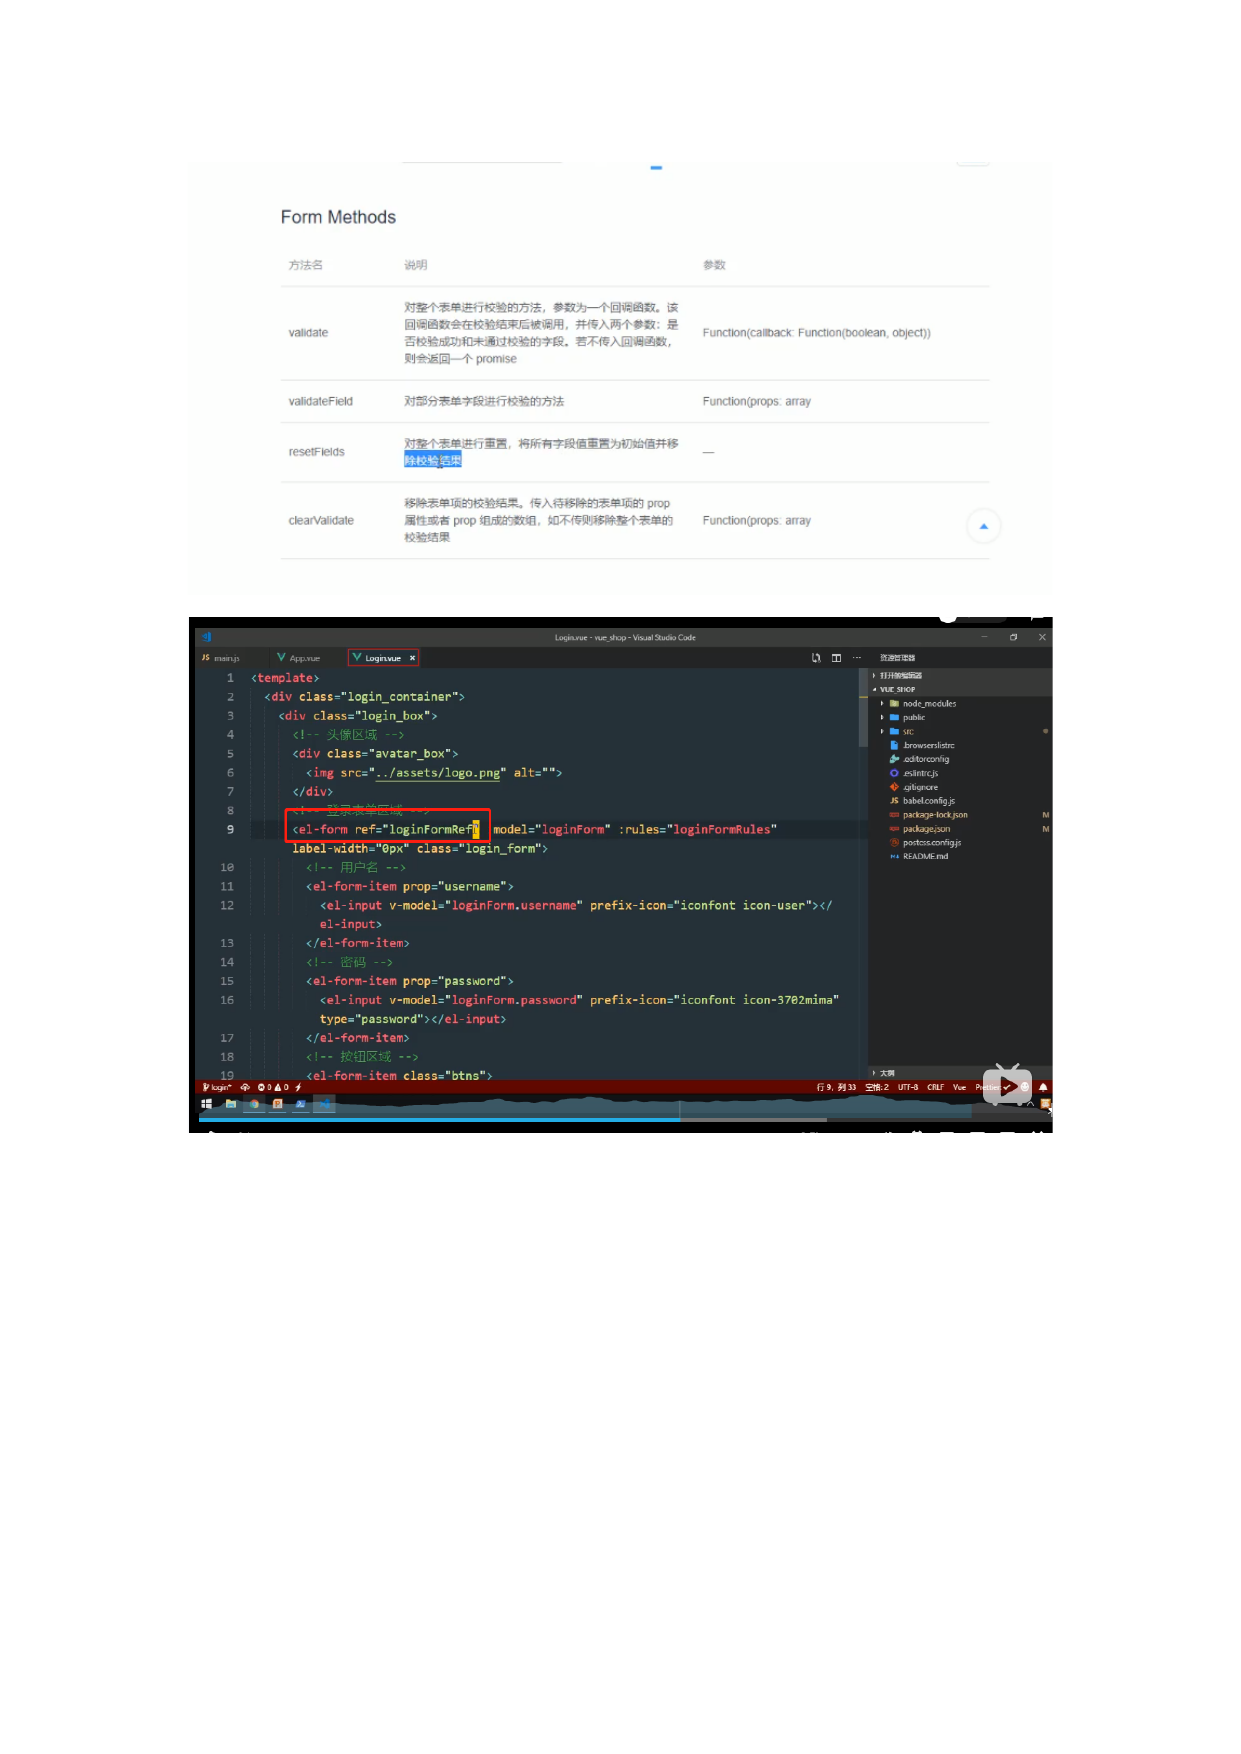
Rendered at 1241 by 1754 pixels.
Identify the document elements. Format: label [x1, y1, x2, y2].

picture [187, 162, 1053, 595]
picture [187, 617, 1053, 1133]
